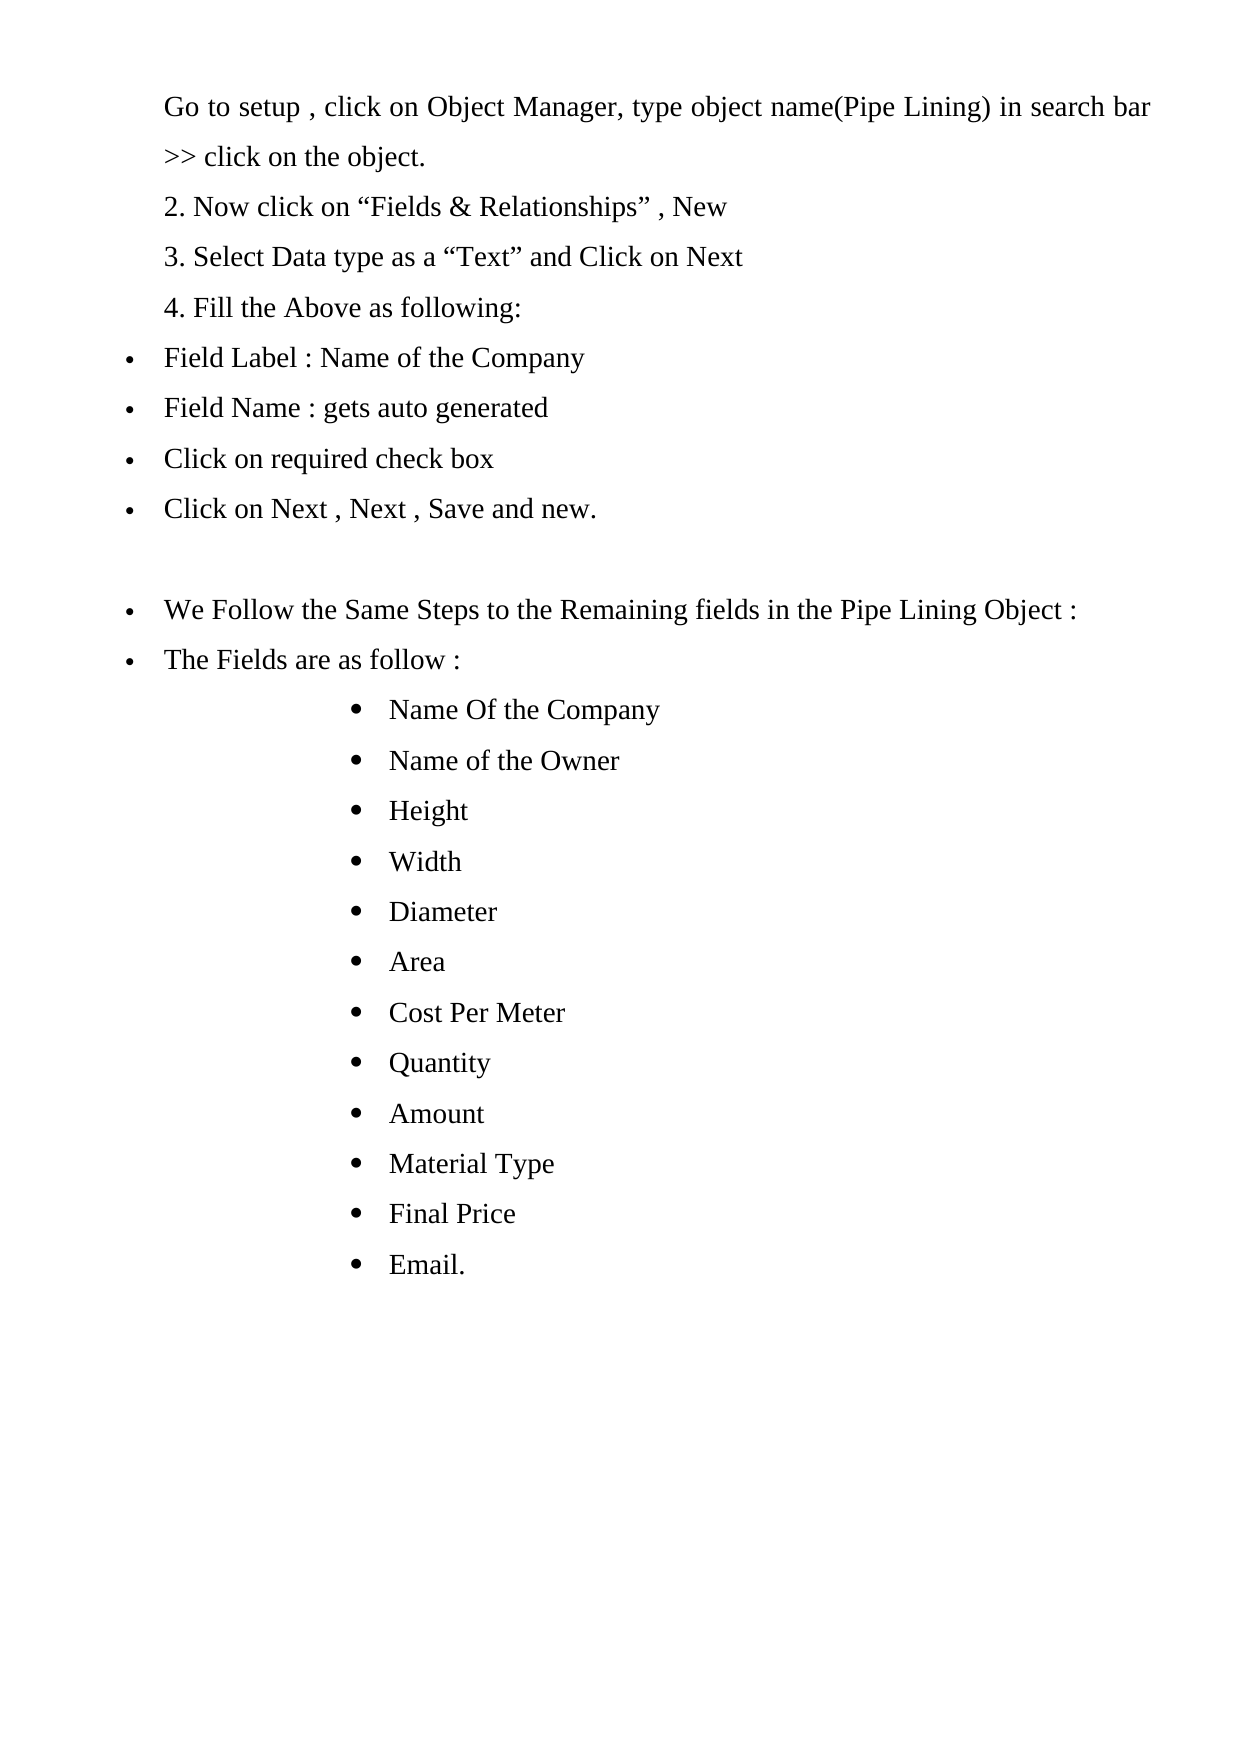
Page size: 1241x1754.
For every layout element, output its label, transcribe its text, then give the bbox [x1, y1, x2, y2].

list Diameter [351, 894, 1152, 928]
list We Follow the Same Steps to the Remaining fields in the Pipe Lining Object : [126, 592, 1152, 625]
list Width [351, 844, 1152, 877]
list 2. Now click on “Fields & Relationships” , New [164, 189, 1152, 223]
list Field Name : gets auto generated [126, 391, 1152, 424]
list Cost Per Meter [351, 995, 1152, 1028]
list Email. [351, 1247, 1152, 1281]
list Name of the Owner [351, 743, 1152, 776]
list Final Price [351, 1197, 1152, 1230]
list Material Type [351, 1146, 1152, 1180]
list Quantity [351, 1045, 1152, 1079]
list Field Label : Name of the Company [126, 340, 1152, 374]
list Name Of the Company [351, 692, 1152, 726]
list Area [351, 944, 1152, 978]
list Click on required check box [126, 441, 1152, 474]
list Go to setup , click on Object Manager, type object name(Pipe Lining) in search bar >> click on the object. [164, 89, 1152, 172]
list 3. Select Data type as a “Text” and Click on Next [164, 239, 1152, 273]
list The Fields are as follow : [126, 642, 1152, 676]
list Amount [351, 1096, 1152, 1129]
list 4. Fill the Above as following: [164, 290, 1152, 323]
list Click on Next , Next , Save and new. [126, 491, 1152, 525]
list Height [351, 793, 1152, 827]
